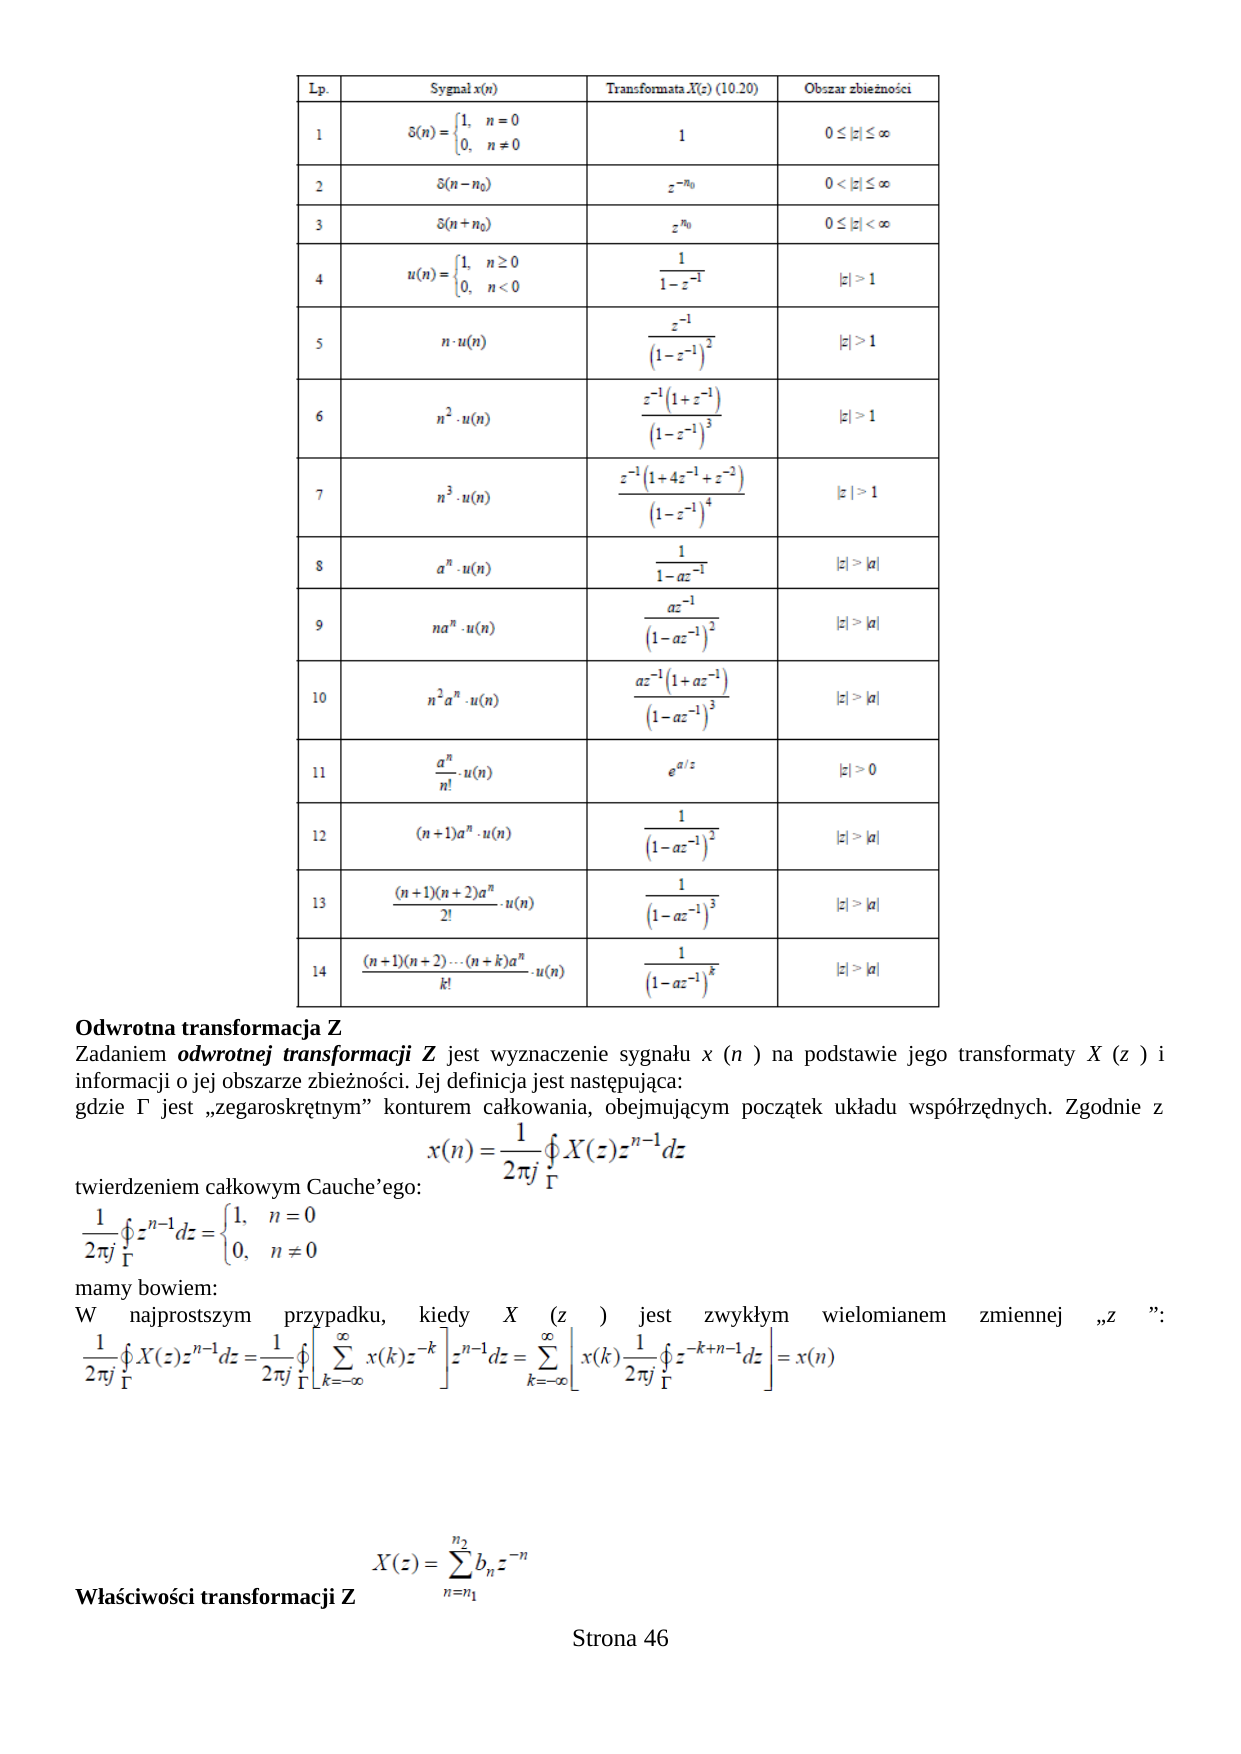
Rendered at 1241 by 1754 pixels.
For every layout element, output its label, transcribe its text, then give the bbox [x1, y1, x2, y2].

picture [294, 75, 946, 1014]
text gdzie Γ jest „zegaroskrętnym” konturem całkowania, obejmującym początek układu współrzędnych. Zgodnie z twierdzeniem całkowym Cauche’ego: [75, 1093, 1165, 1199]
text Zadaniem odwrotnej transformacji Z jest wyznaczenie sygnału x (n ) na podstawie jego transformaty X (z ) i informacji o jej obszarze zbieżności. Jej definicja jest następująca: [75, 1040, 1165, 1093]
picture [75, 1327, 838, 1398]
picture [356, 1529, 530, 1605]
picture [75, 1199, 325, 1275]
picture [422, 1119, 696, 1195]
text mamy bowiem: [75, 1274, 1165, 1301]
text Właściwości transformacji Z [75, 1529, 1165, 1609]
text Odwrotna transformacja Z [75, 1014, 1165, 1040]
